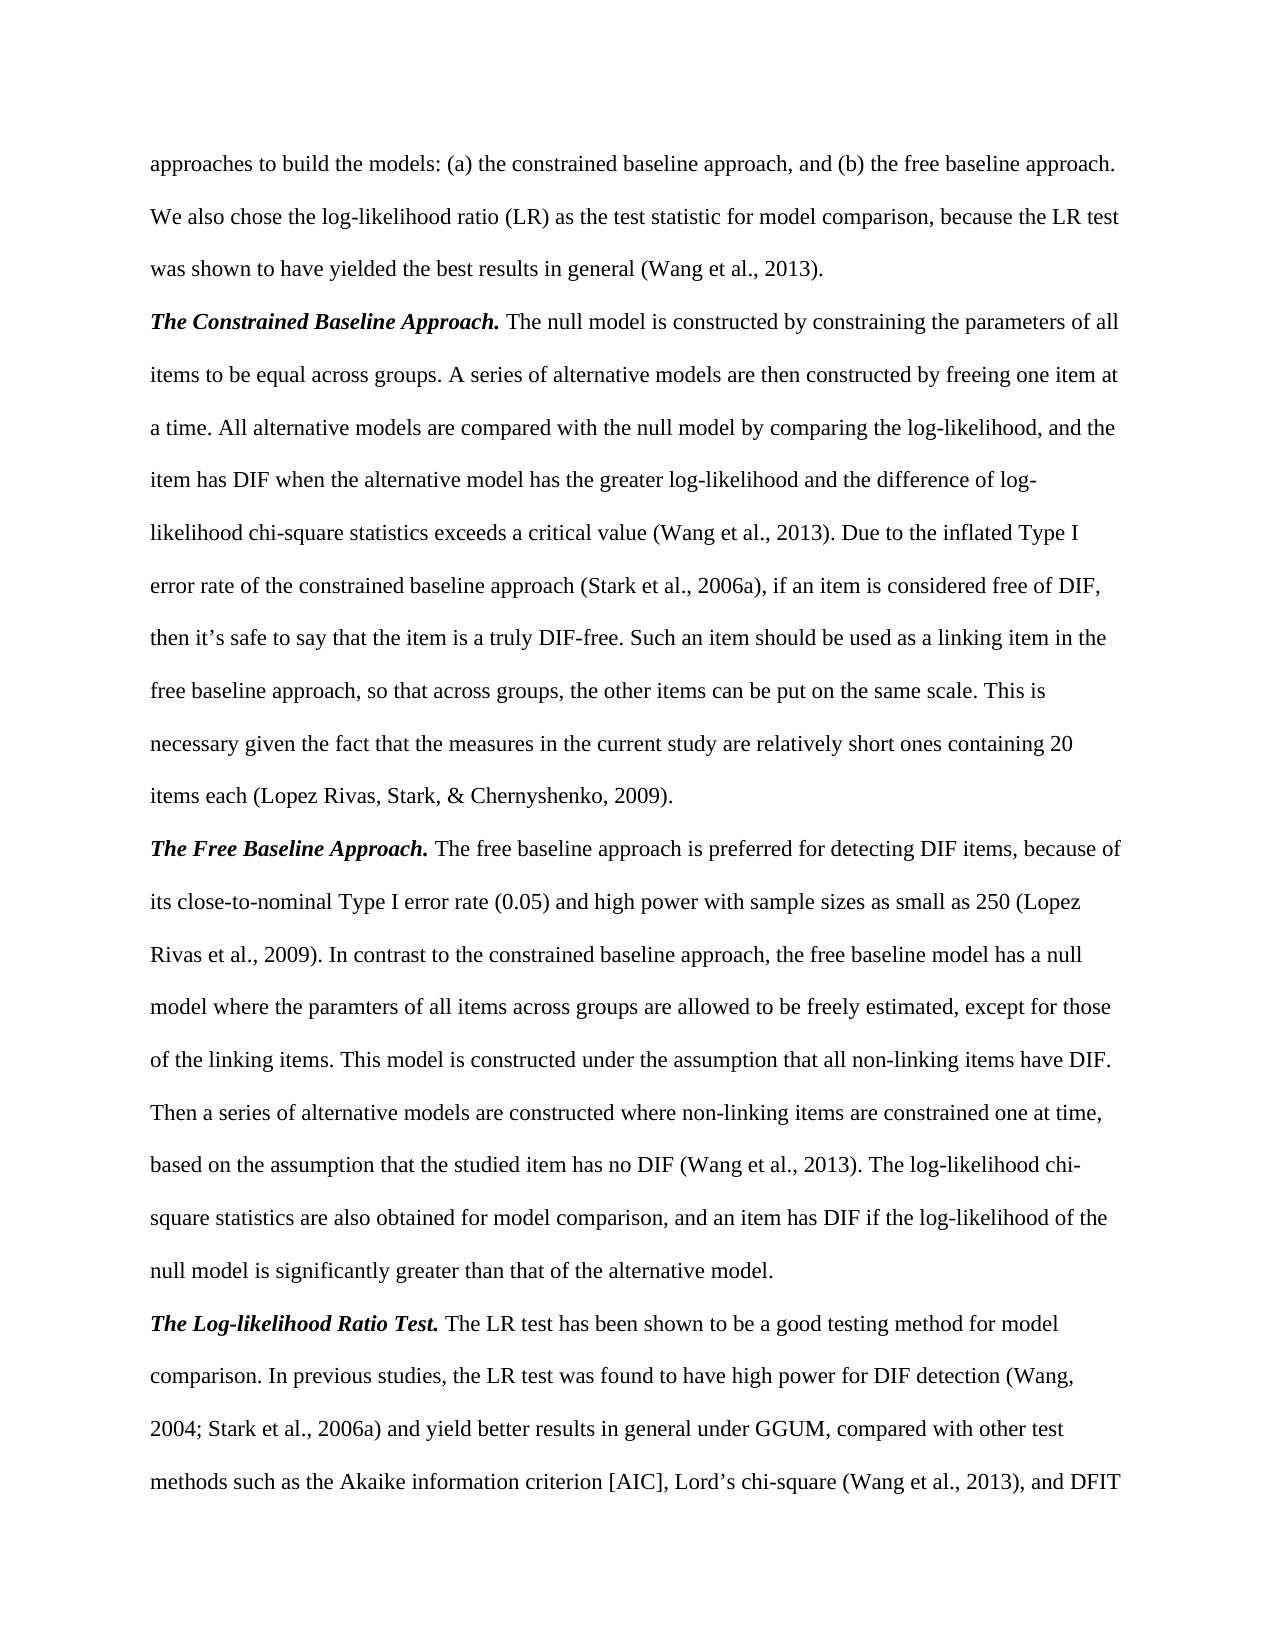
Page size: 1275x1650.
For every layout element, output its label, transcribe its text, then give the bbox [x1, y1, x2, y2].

text The Constrained Baseline Approach. The null model is constructed by constraining the parameters of all items to be equal across groups. A series of alternative models are then constructed by freeing one item at a time. All alternative models are compared with the null model by comparing the log-likelihood, and the item has DIF when the alternative model has the greater log-likelihood and the difference of log-likelihood chi-square statistics exceeds a critical value (Wang et al., 2013). Due to the inflated Type I error rate of the constrained baseline approach (Stark et al., 2006a), if an item is considered free of DIF, then it’s safe to say that the item is a truly DIF-free. Such an item should be used as a linking item in the free baseline approach, so that across groups, the other items can be put on the same scale. This is necessary given the fact that the measures in the current study are relatively short ones containing 20 items each (Lopez Rivas, Stark, & Chernyshenko, 2009). [150, 308, 1125, 809]
text The Free Baseline Approach. The free baseline approach is preferred for detecting DIF items, because of its close-to-nominal Type I error rate (0.05) and high power with sample sizes as small as 250 (Lopez Rivas et al., 2009). In contrast to the constrained baseline approach, the free baseline model has a null model where the paramters of all items across groups are allowed to be freely estimated, except for those of the linking items. This model is constructed under the assumption that all non-linking items have DIF. Then a series of alternative models are constructed where non-linking items are constrained one at time, based on the assumption that the studied item has no DIF (Wang et al., 2013). The log-likelihood chi-square statistics are also obtained for model comparison, and an item has DIF if the log-likelihood of the null model is significantly greater than that of the alternative model. [150, 835, 1125, 1283]
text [150, 1309, 1125, 1494]
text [150, 150, 1125, 282]
